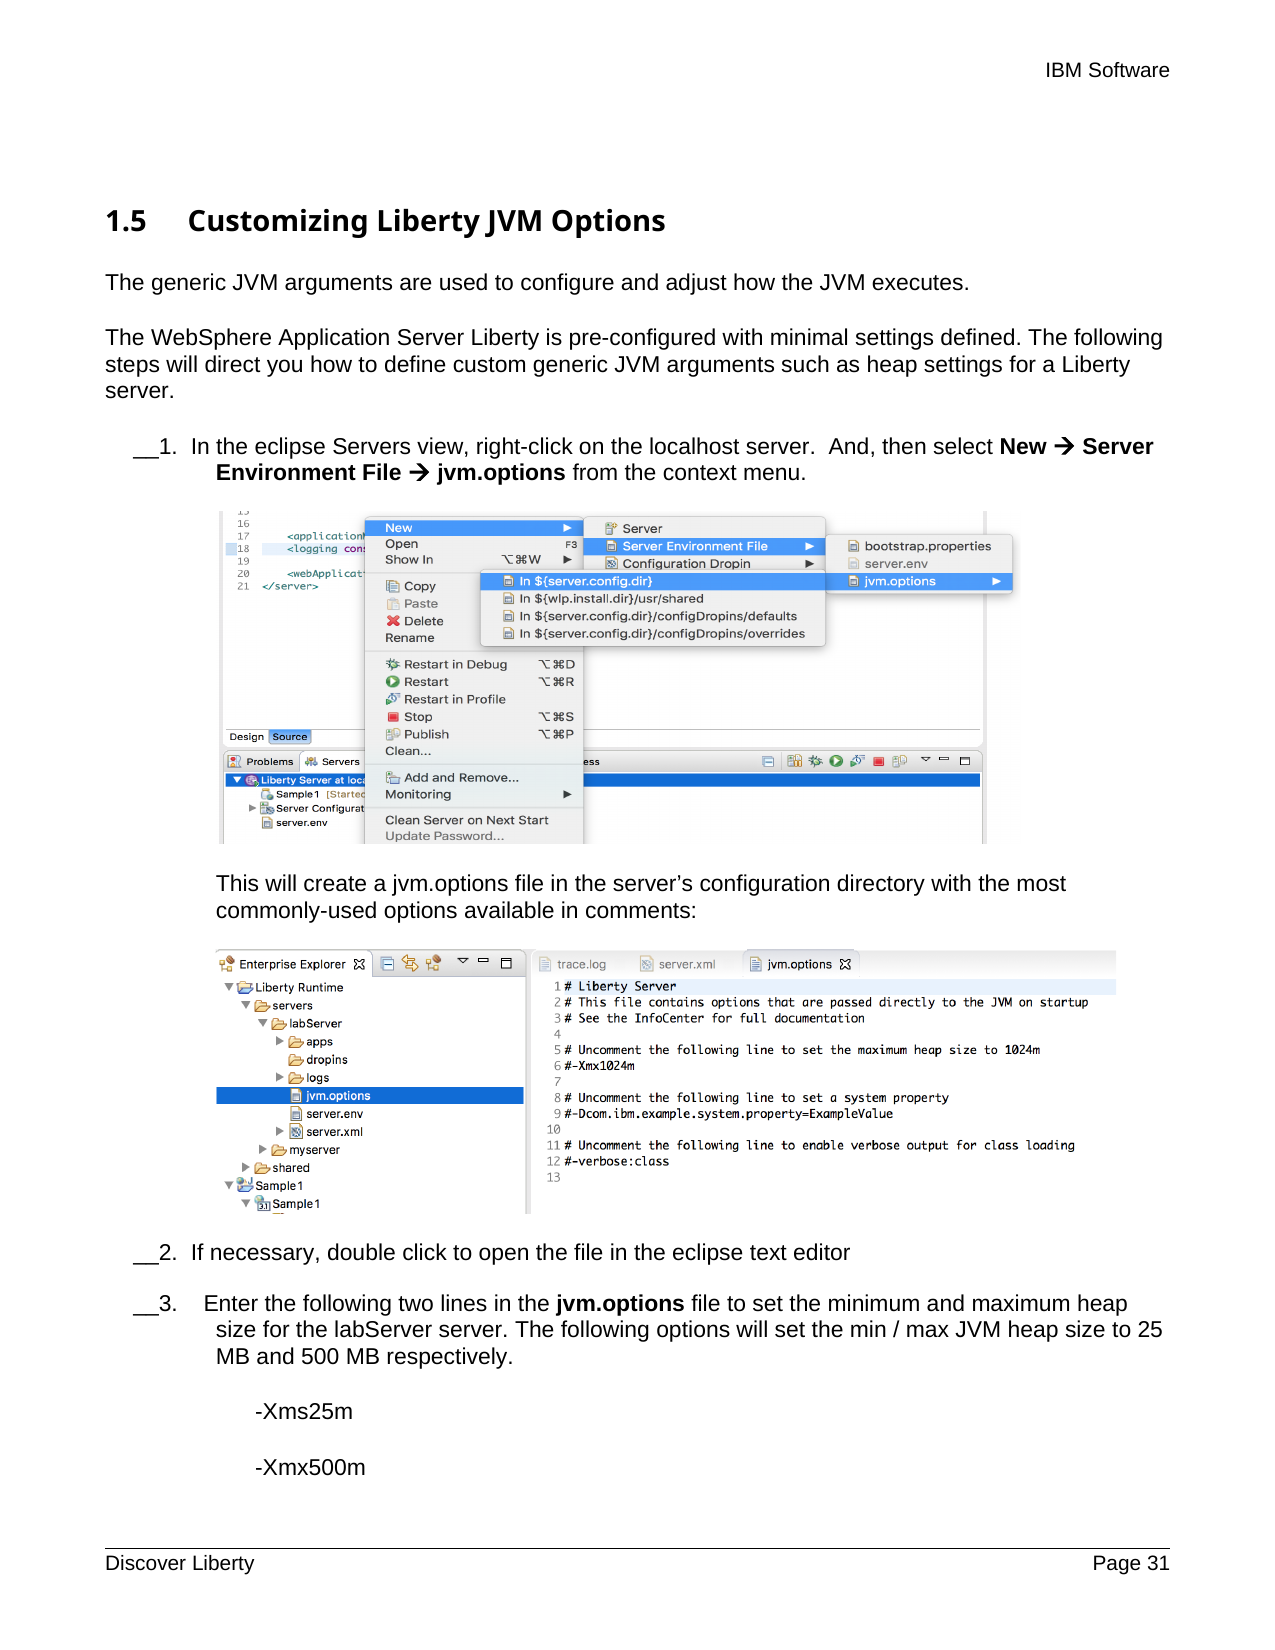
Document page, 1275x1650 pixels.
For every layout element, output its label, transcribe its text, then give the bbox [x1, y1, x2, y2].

list If necessary, double click to open the file in the eclipse text editor [133, 1239, 1170, 1265]
text -Xms25m [255, 1398, 1170, 1424]
text The WebSphere Application Server Liberty is pre-configured with minimal settings defined. The following steps will direct you how to define custom generic JVM arguments such as heap settings for a Liberty server. [105, 324, 1170, 403]
list Enter the following two lines in the jvm.options file to set the minimum and maximum heap size for the labServer server. The following options will set the min / max JVM heap size to 25 MB and 500 MB respectively. [133, 1290, 1170, 1369]
text The generic JVM arguments are used to configure and adjust how the JVM executes. [105, 269, 1170, 295]
subtitle Customizing Liberty JVM Options [105, 200, 1170, 240]
picture [215, 949, 1117, 1214]
text -Xmx500m [255, 1454, 1170, 1480]
picture [215, 511, 1021, 844]
